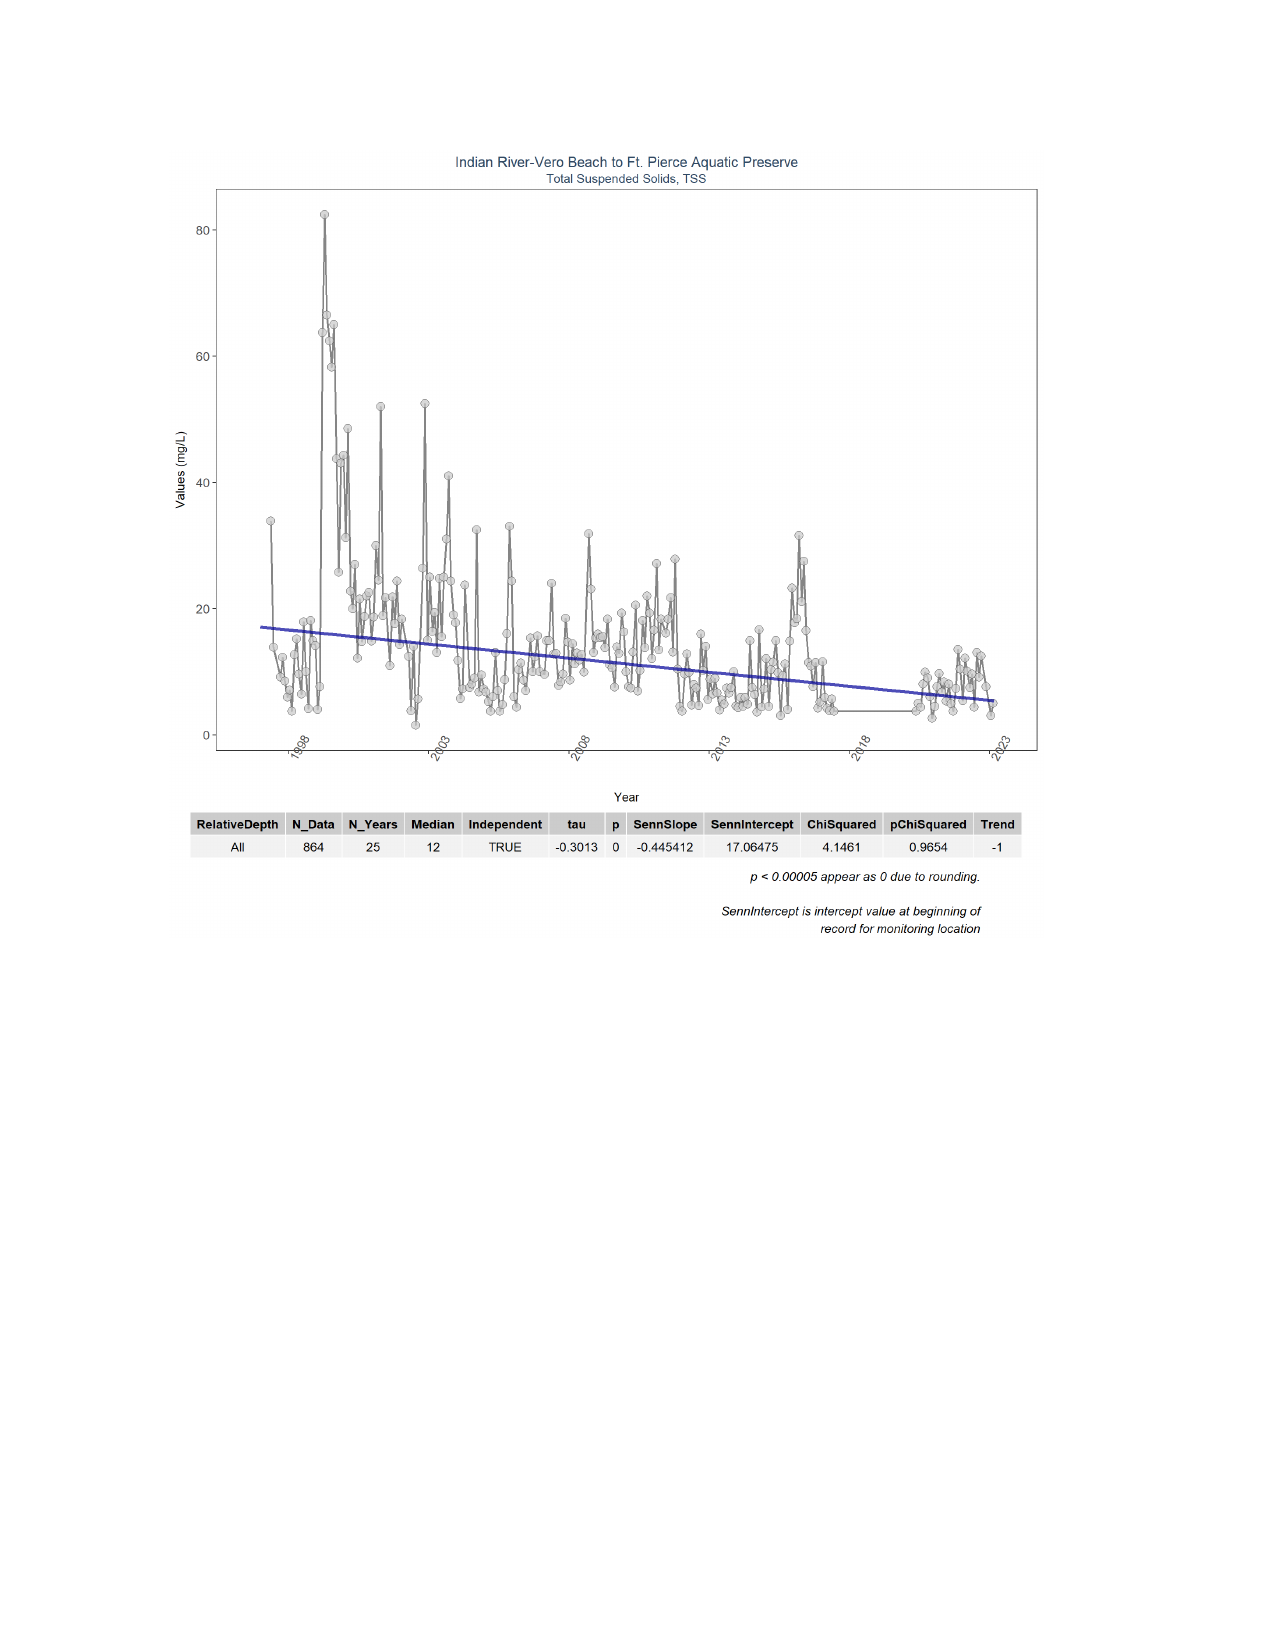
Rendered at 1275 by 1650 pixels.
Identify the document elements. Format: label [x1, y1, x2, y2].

picture [168, 150, 1044, 938]
